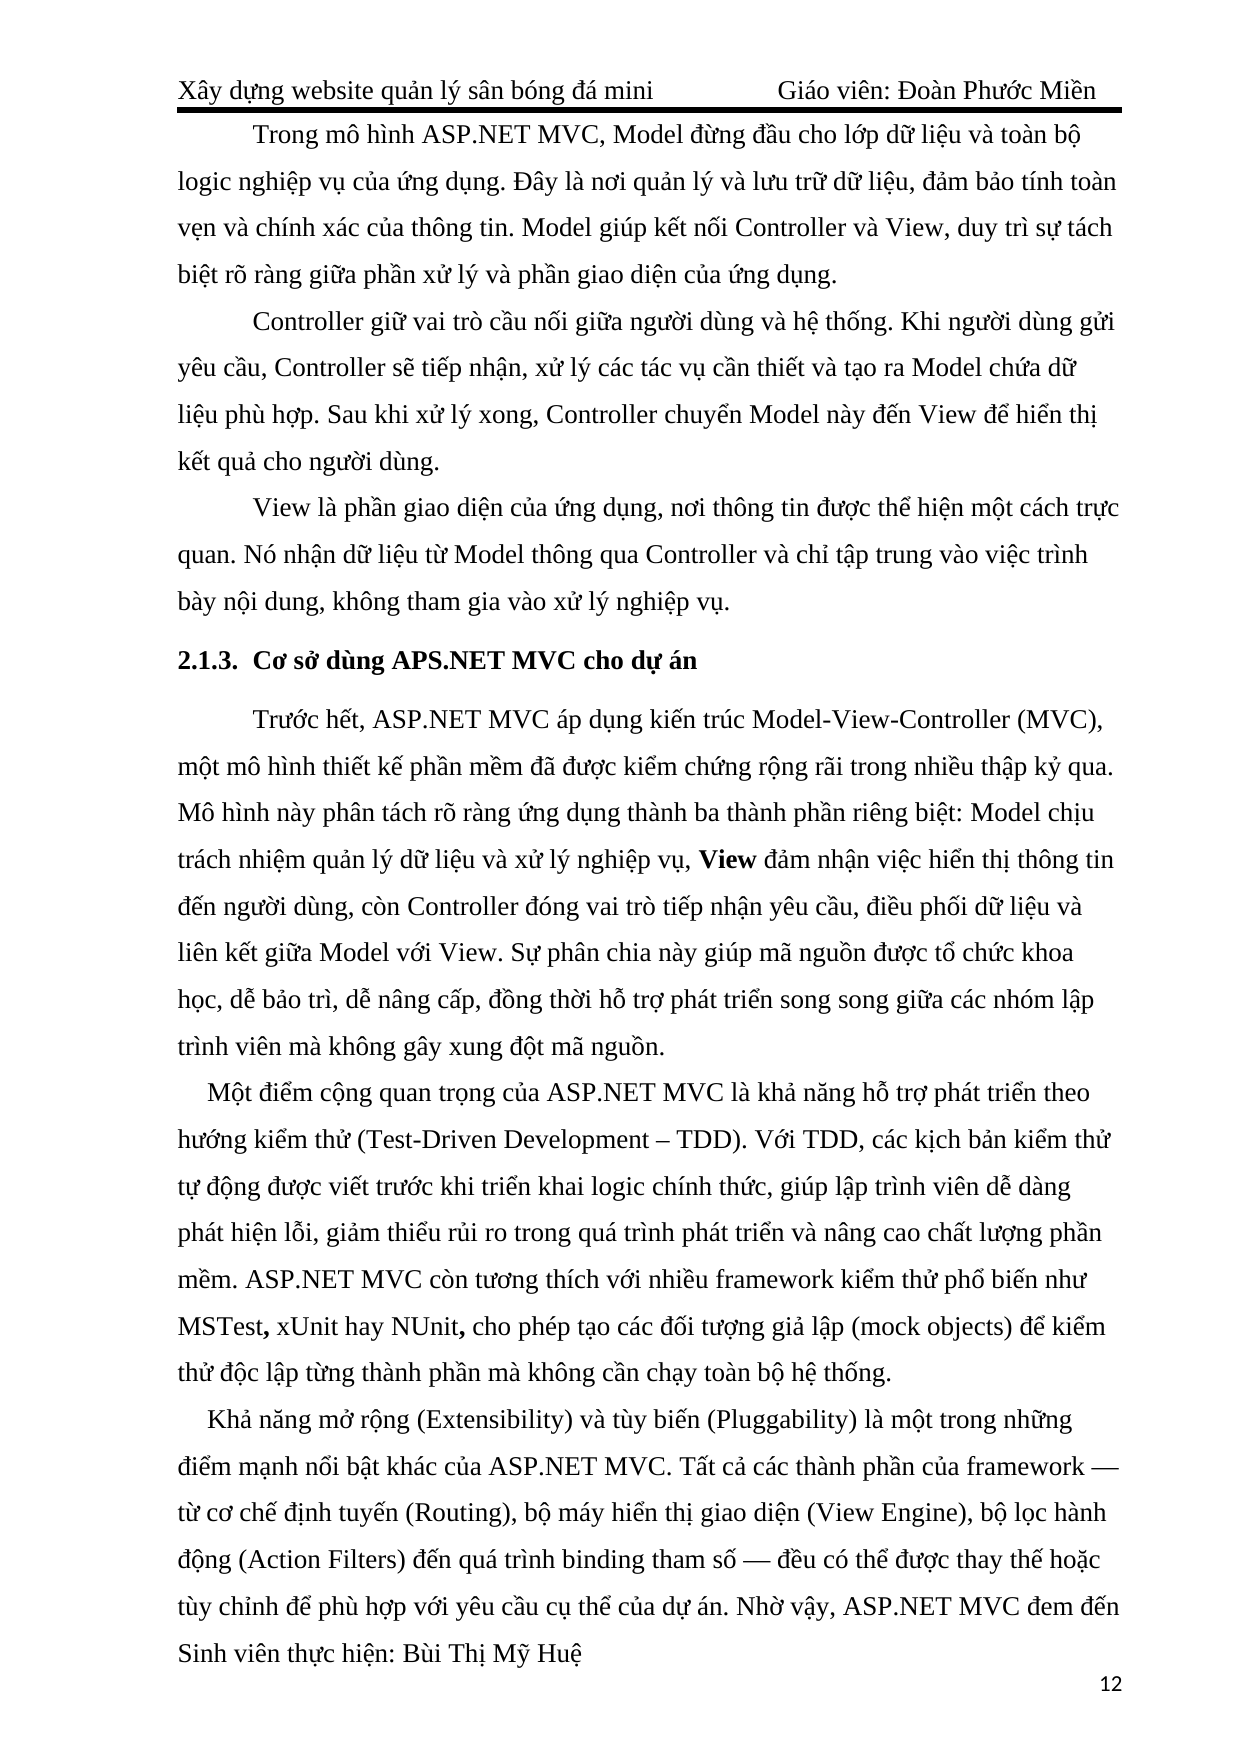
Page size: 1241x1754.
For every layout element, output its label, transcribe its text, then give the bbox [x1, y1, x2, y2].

text Controller giữ vai trò cầu nối giữa người dùng và hệ thống. Khi người dùng gửi yêu cầu, Controller sẽ tiếp nhận, xử lý các tác vụ cần thiết và tạo ra Model chứa dữ liệu phù hợp. Sau khi xử lý xong, Controller chuyển Model này đến View để hiển thị kết quả cho người dùng. [177, 305, 1122, 476]
text Trong mô hình ASP.NET MVC, Model đừng đầu cho lớp dữ liệu và toàn bộ logic nghiệp vụ của ứng dụng. Đây là nơi quản lý và lưu trữ dữ liệu, đảm bảo tính toàn vẹn và chính xác của thông tin. Model giúp kết nối Controller và View, duy trì sự tách biệt rõ ràng giữa phần xử lý và phần giao diện của ứng dụng. [177, 118, 1122, 289]
list Cơ sở dùng APS.NET MVC cho dự án [177, 644, 1122, 675]
text View là phần giao diện của ứng dụng, nơi thông tin được thể hiện một cách trực quan. Nó nhận dữ liệu từ Model thông qua Controller và chỉ tập trung vào việc trình bày nội dung, không tham gia vào xử lý nghiệp vụ. [177, 491, 1122, 616]
text Trước hết, ASP.NET MVC áp dụng kiến trúc Model-View-Controller (MVC), một mô hình thiết kế phần mềm đã được kiểm chứng rộng rãi trong nhiều thập kỷ qua. Mô hình này phân tách rõ ràng ứng dụng thành ba thành phần riêng biệt: Model chịu trách nhiệm quản lý dữ liệu và xử lý nghiệp vụ, View đảm nhận việc hiển thị thông tin đến người dùng, còn Controller đóng vai trò tiếp nhận yêu cầu, điều phối dữ liệu và liên kết giữa Model với View. Sự phân chia này giúp mã nguồn được tổ chức khoa học, dễ bảo trì, dễ nâng cấp, đồng thời hỗ trợ phát triển song song giữa các nhóm lập trình viên mà không gây xung đột mã nguồn. [177, 703, 1122, 1061]
text Một điểm cộng quan trọng của ASP.NET MVC là khả năng hỗ trợ phát triển theo hướng kiểm thử (Test-Driven Development – TDD). Với TDD, các kịch bản kiểm thử tự động được viết trước khi triển khai logic chính thức, giúp lập trình viên dễ dàng phát hiện lỗi, giảm thiểu rủi ro trong quá trình phát triển và nâng cao chất lượng phần mềm. ASP.NET MVC còn tương thích với nhiều framework kiểm thử phổ biến như MSTest, xUnit hay NUnit, cho phép tạo các đối tượng giả lập (mock objects) để kiểm thử độc lập từng thành phần mà không cần chạy toàn bộ hệ thống. [177, 1076, 1122, 1388]
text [177, 1403, 1122, 1621]
